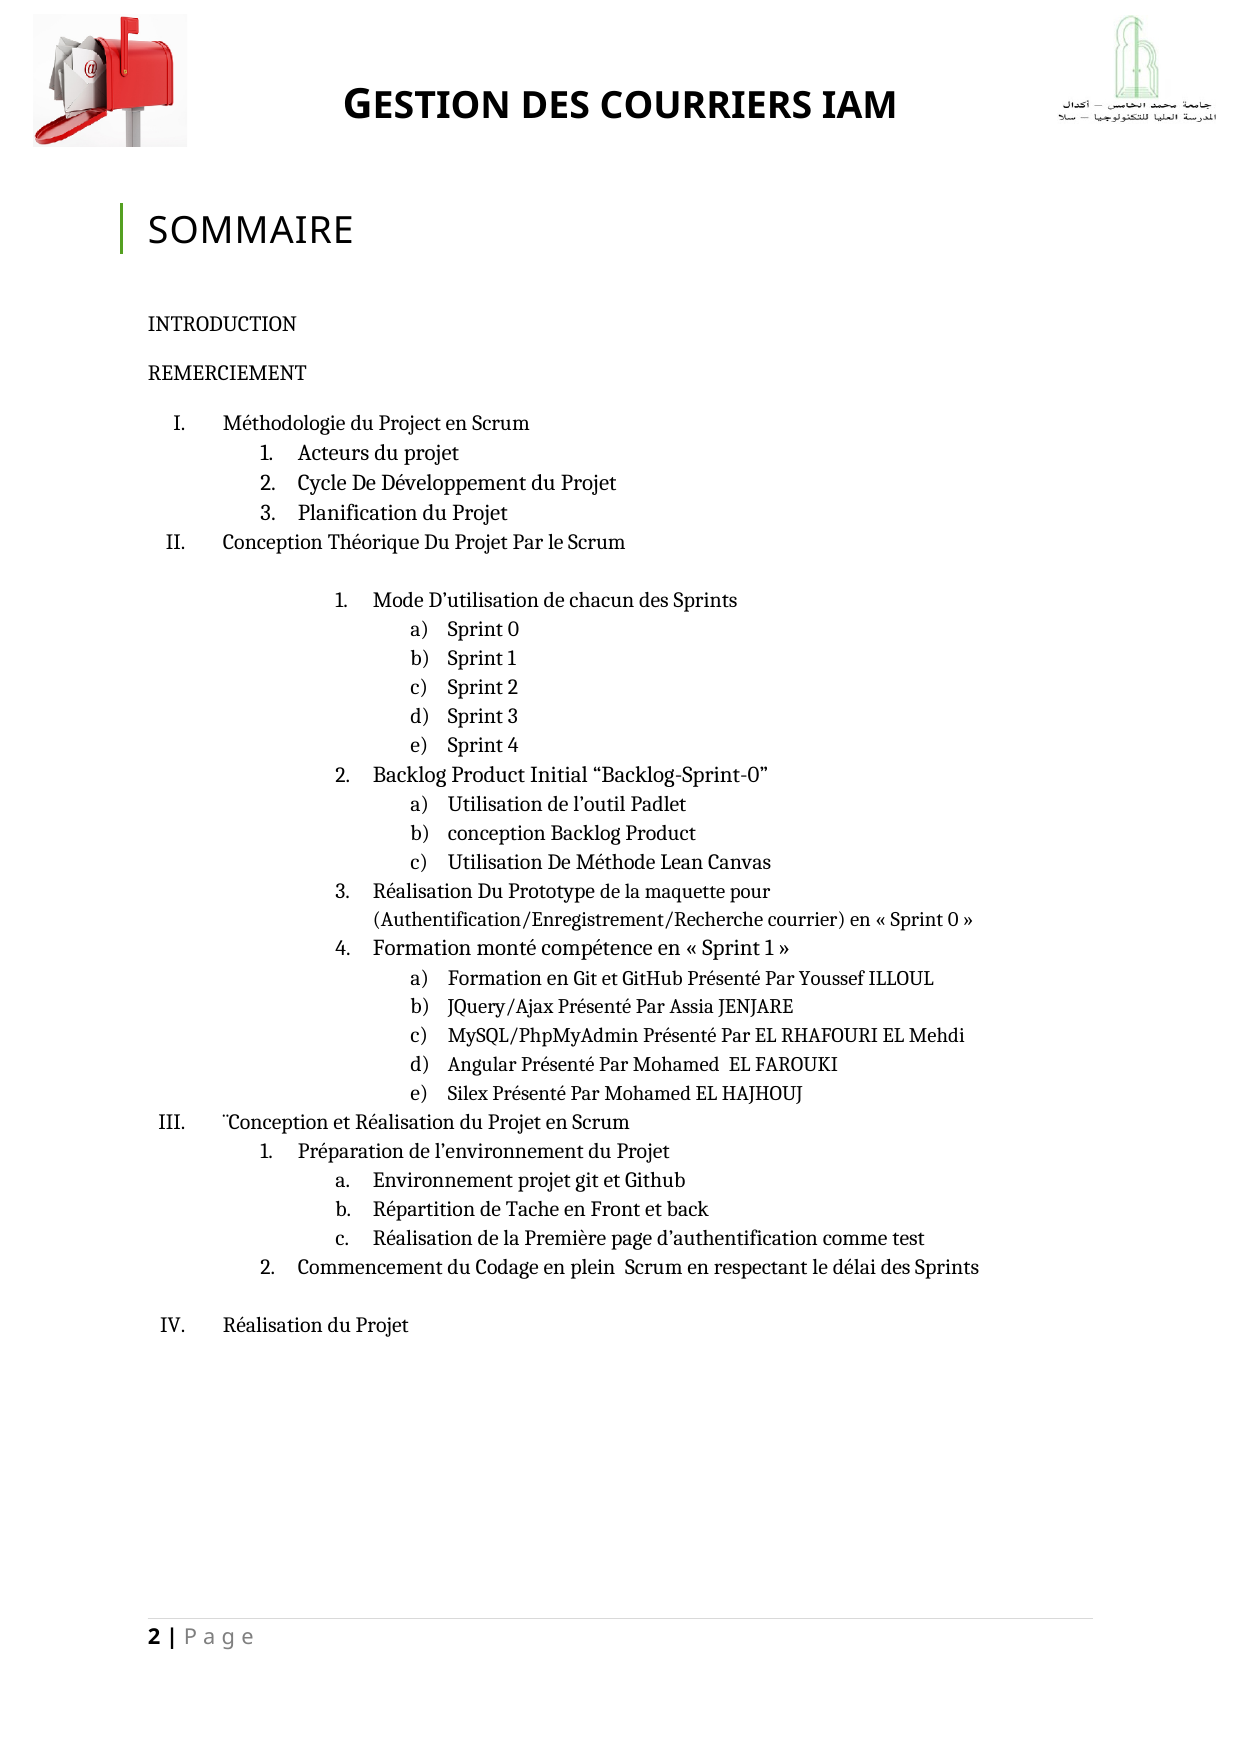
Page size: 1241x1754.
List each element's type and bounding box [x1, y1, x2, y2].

picture [33, 14, 188, 147]
picture [1057, 15, 1218, 124]
